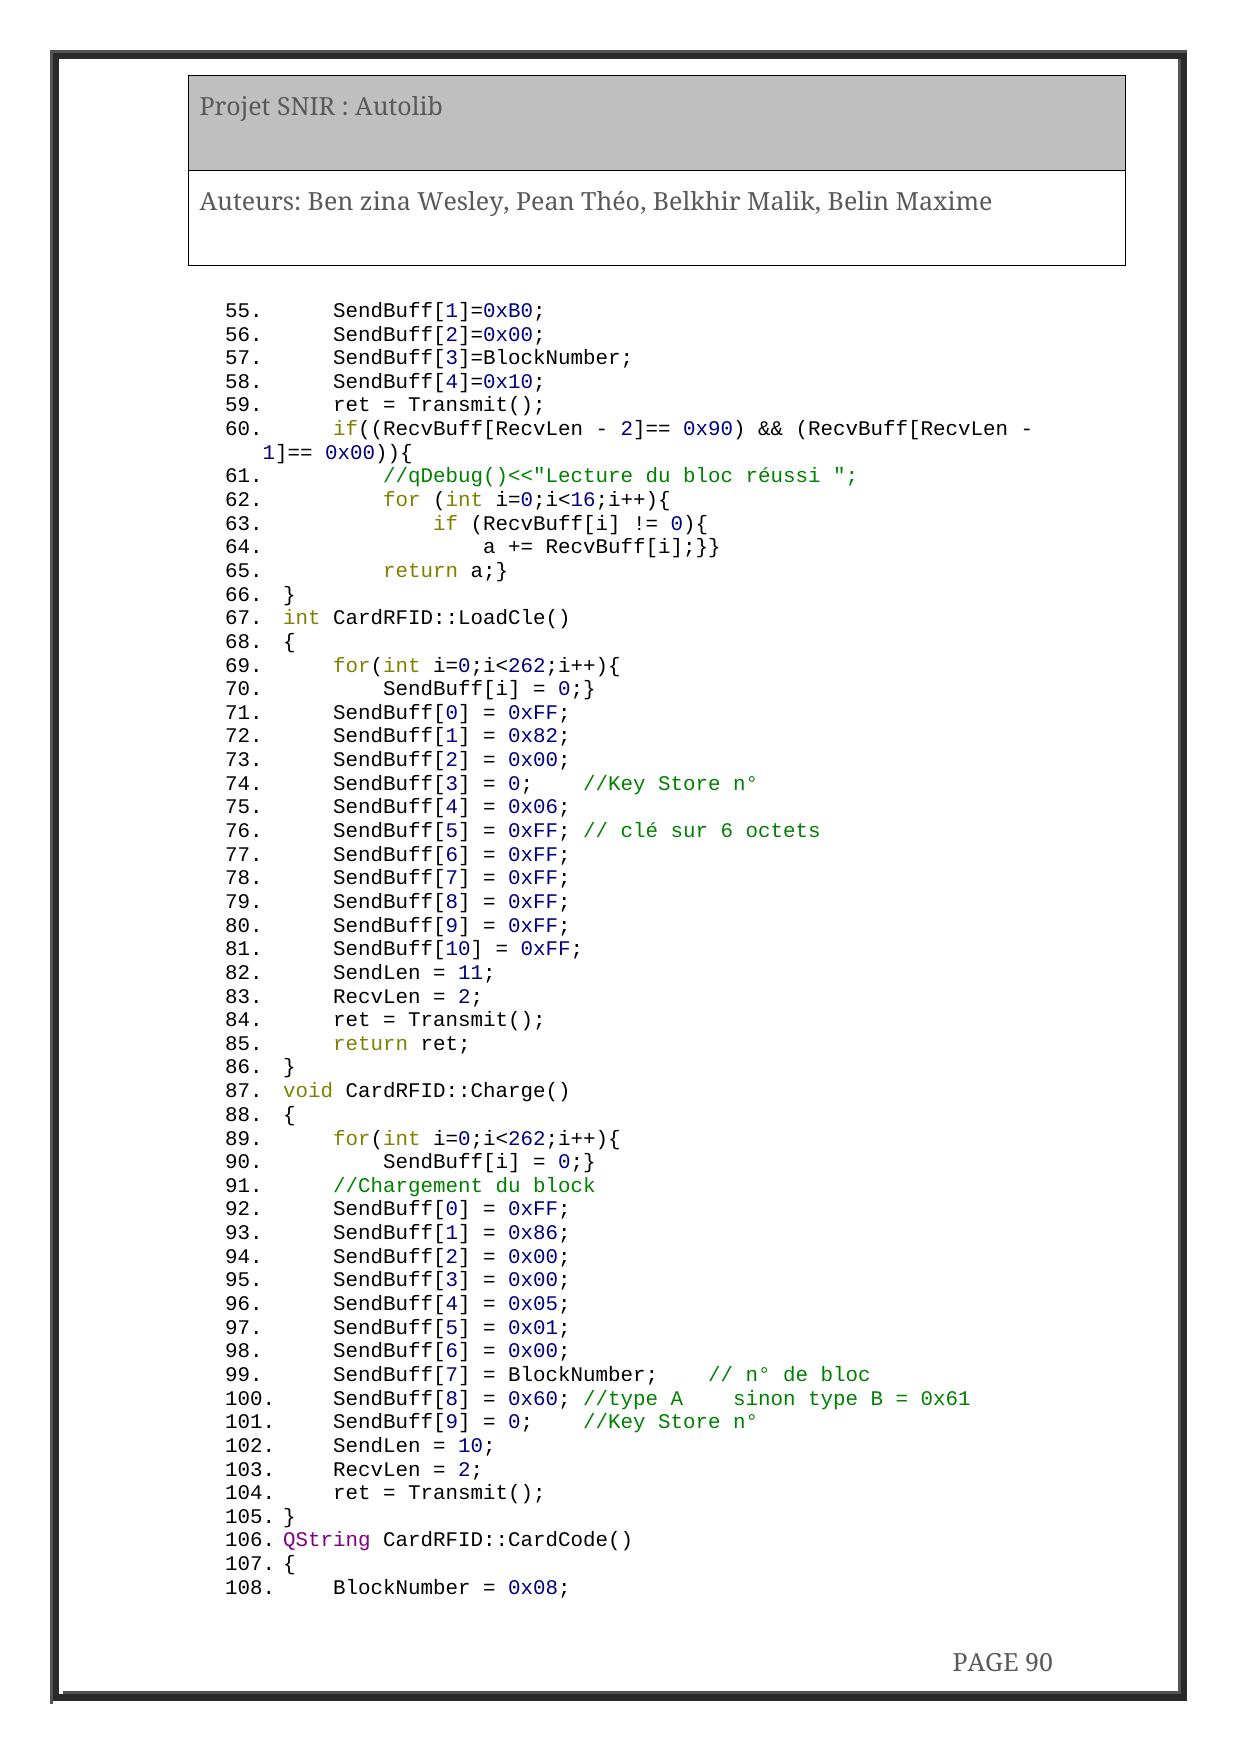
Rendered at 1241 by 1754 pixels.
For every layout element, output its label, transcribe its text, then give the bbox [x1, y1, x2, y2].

list RecvLen = 2; [225, 1458, 1053, 1482]
list if (RecvBuff[i] != 0){ [225, 513, 1053, 536]
list SendBuff[2] = 0x00; [225, 749, 1053, 773]
list SendBuff[2]=0x00; [225, 323, 1053, 347]
list SendBuff[9] = 0; //Key Store n° [225, 1411, 1053, 1435]
list a += RecvBuff[i];}} [225, 536, 1053, 560]
list SendBuff[2] = 0x00; [225, 1246, 1053, 1269]
list SendBuff[1] = 0x82; [225, 726, 1053, 749]
list SendBuff[4]=0x10; [225, 371, 1053, 394]
list SendBuff[9] = 0xFF; [225, 915, 1053, 938]
list SendBuff[8] = 0xFF; [225, 891, 1053, 915]
list for(int i=0;i<262;i++){ [225, 654, 1053, 678]
list //qDebug()<<"Lecture du bloc réussi "; [225, 465, 1053, 489]
list SendBuff[7] = 0xFF; [225, 867, 1053, 891]
list int CardRFID::LoadCle() [225, 607, 1053, 631]
list BlockNumber = 0x08; [225, 1577, 1053, 1600]
list SendBuff[3] = 0x00; [225, 1269, 1053, 1293]
list SendBuff[0] = 0xFF; [225, 702, 1053, 726]
list } [225, 1506, 1053, 1529]
list } [225, 1057, 1053, 1080]
list { [225, 1553, 1053, 1577]
list RecvLen = 2; [225, 986, 1053, 1009]
list return a;} [225, 560, 1053, 584]
list SendBuff[5] = 0xFF; // clé sur 6 octets [225, 820, 1053, 844]
list SendBuff[0] = 0xFF; [225, 1198, 1053, 1222]
list ret = Transmit(); [225, 394, 1053, 418]
list SendBuff[5] = 0x01; [225, 1317, 1053, 1340]
list QString CardRFID::CardCode() [225, 1529, 1053, 1553]
list for(int i=0;i<262;i++){ [225, 1127, 1053, 1151]
list SendBuff[1]=0xB0; [225, 300, 1053, 323]
list SendLen = 11; [225, 962, 1053, 986]
list SendBuff[i] = 0;} [225, 1151, 1053, 1175]
list ret = Transmit(); [225, 1009, 1053, 1033]
list SendBuff[8] = 0x60; //type A sinon type B = 0x61 [225, 1388, 1053, 1411]
list void CardRFID::Charge() [225, 1080, 1053, 1104]
list SendBuff[4] = 0x06; [225, 796, 1053, 820]
list { [225, 631, 1053, 654]
list for (int i=0;i<16;i++){ [225, 489, 1053, 513]
list SendBuff[10] = 0xFF; [225, 938, 1053, 962]
list SendBuff[i] = 0;} [225, 678, 1053, 702]
list SendBuff[3] = 0; //Key Store n° [225, 773, 1053, 796]
list SendBuff[4] = 0x05; [225, 1293, 1053, 1317]
list SendBuff[3]=BlockNumber; [225, 347, 1053, 371]
list SendBuff[6] = 0xFF; [225, 844, 1053, 867]
list SendBuff[6] = 0x00; [225, 1340, 1053, 1364]
list SendLen = 10; [225, 1435, 1053, 1458]
list //Chargement du block [225, 1175, 1053, 1198]
list ret = Transmit(); [225, 1482, 1053, 1506]
list SendBuff[1] = 0x86; [225, 1222, 1053, 1246]
list if((RecvBuff[RecvLen - 2]== 0x90) && (RecvBuff[RecvLen - 1]== 0x00)){ [225, 418, 1053, 465]
list { [225, 1104, 1053, 1127]
list return ret; [225, 1033, 1053, 1057]
list } [225, 584, 1053, 607]
list SendBuff[7] = BlockNumber; // n° de bloc [225, 1364, 1053, 1388]
